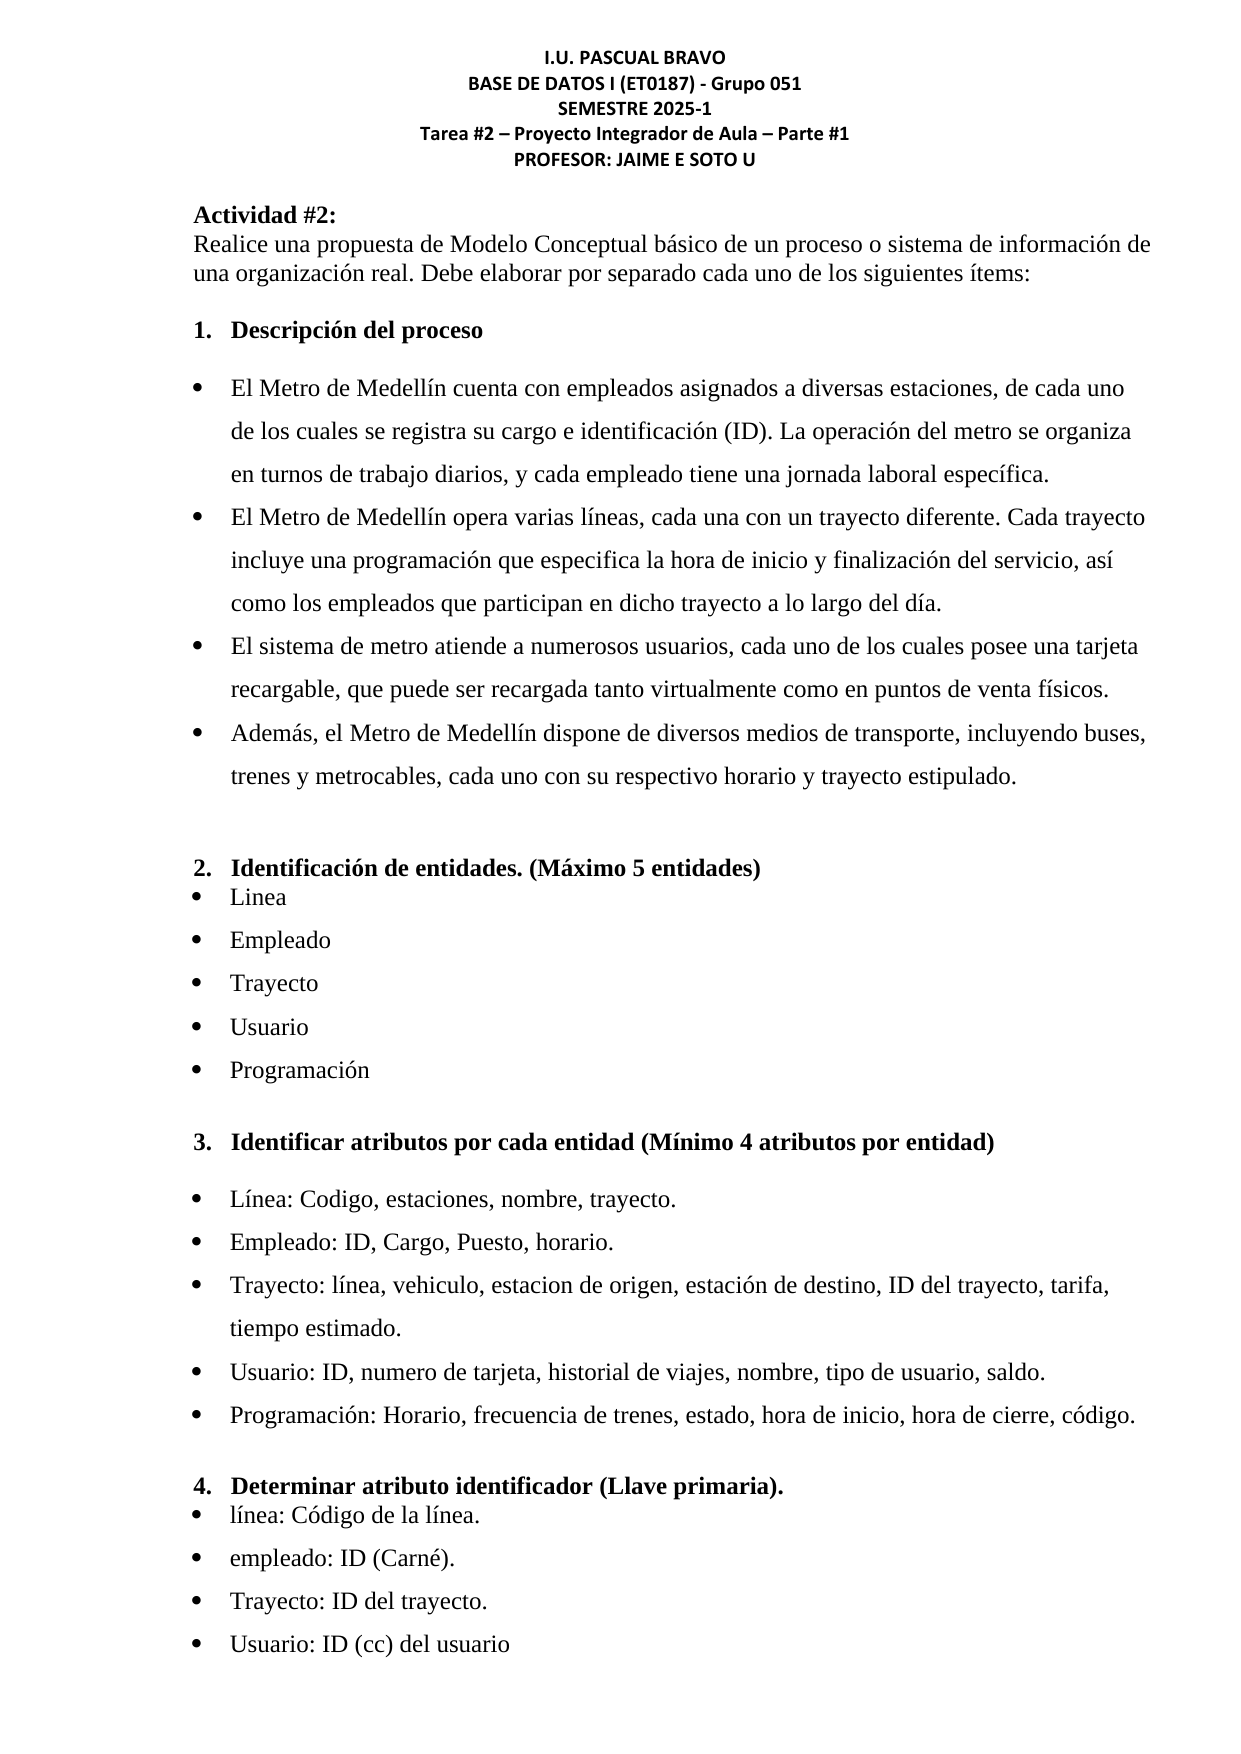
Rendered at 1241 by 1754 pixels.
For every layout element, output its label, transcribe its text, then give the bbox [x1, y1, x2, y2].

list Linea [192, 882, 1152, 911]
list Determinar atributo identificador (Llave primaria). [193, 1471, 1152, 1500]
list Línea: Codigo, estaciones, nombre, trayecto. [192, 1184, 1152, 1213]
list El Metro de Medellín cuenta con empleados asignados a diversas estaciones, de cada uno de los cuales se registra su cargo e identificación (ID). La operación del metro se organiza en turnos de trabajo diarios, y cada empleado tiene una jornada laboral específica. [193, 373, 1152, 488]
list Trayecto [192, 968, 1152, 997]
list línea: Código de la línea. [192, 1500, 1152, 1528]
list Empleado: ID, Cargo, Puesto, horario. [192, 1227, 1152, 1256]
text Realice una propuesta de Modelo Conceptual básico de un proceso o sistema de información de una organización real. Debe elaborar por separado cada uno de los siguientes ítems: [193, 229, 1152, 286]
list empleado: ID (Carné). [192, 1543, 1152, 1572]
list Descripción del proceso [193, 315, 1152, 344]
list Trayecto: línea, vehiculo, estacion de origen, estación de destino, ID del trayecto, tarifa, tiempo estimado. [192, 1270, 1152, 1342]
list Identificar atributos por cada entidad (Mínimo 4 atributos por entidad) [193, 1127, 1152, 1155]
list Usuario: ID, numero de tarjeta, historial de viajes, nombre, tipo de usuario, saldo. [192, 1357, 1152, 1385]
text Actividad #2: [193, 200, 1152, 229]
list Identificación de entidades. (Máximo 5 entidades) [193, 853, 1152, 882]
list Usuario: ID (cc) del usuario [192, 1629, 1152, 1658]
list Trayecto: ID del trayecto. [192, 1586, 1152, 1615]
list Programación: Horario, frecuencia de trenes, estado, hora de inicio, hora de cierre, código. [192, 1400, 1152, 1428]
list El Metro de Medellín opera varias líneas, cada una con un trayecto diferente. Cada trayecto incluye una programación que especifica la hora de inicio y finalización del servicio, así como los empleados que participan en dicho trayecto a lo largo del día. [193, 502, 1152, 617]
list Además, el Metro de Medellín dispone de diversos medios de transporte, incluyendo buses, trenes y metrocables, cada uno con su respectivo horario y trayecto estipulado. [193, 718, 1152, 789]
list El sistema de metro atiende a numerosos usuarios, cada uno de los cuales posee una tarjeta recargable, que puede ser recargada tanto virtualmente como en puntos de venta físicos. [193, 631, 1152, 703]
list Empleado [192, 925, 1152, 954]
list Programación [192, 1055, 1152, 1083]
list Usuario [192, 1012, 1152, 1040]
